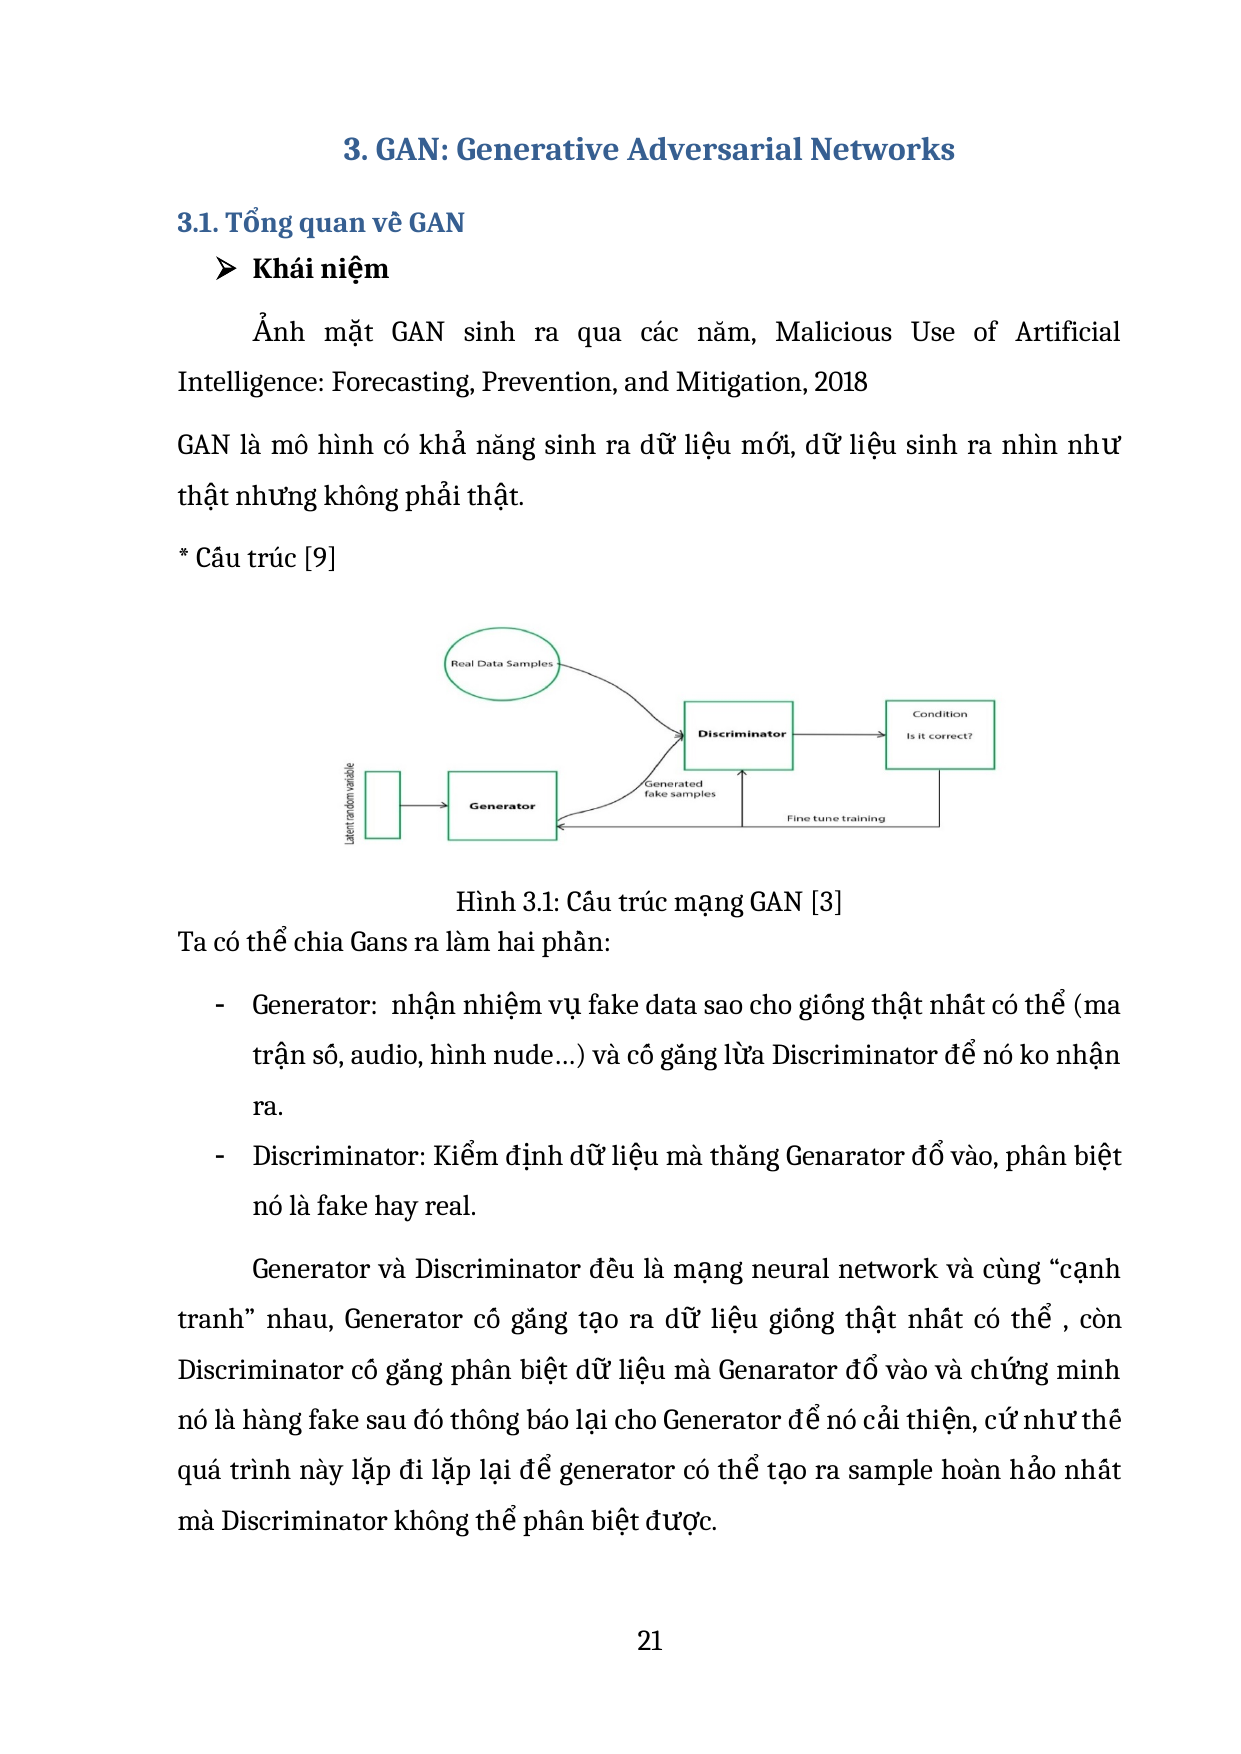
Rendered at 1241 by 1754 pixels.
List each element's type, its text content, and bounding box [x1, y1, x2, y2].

text Hình 3.1: Cấu trúc mạng GAN [3] [177, 886, 1122, 919]
text Ta có thể chia Gans ra làm hai phần: [177, 925, 1122, 959]
list Generator: nhận nhiệm vụ fake data sao cho giống thật nhất có thể (ma trận số, audio, hình nude…) và cố gắng lừa Discriminator để nó ko nhận ra. [215, 988, 1122, 1122]
list Khái niệm [215, 252, 1122, 286]
text Ảnh mặt GAN sinh ra qua các năm, Malicious Use of Artificial Intelligence: Forecasting, Prevention, and Mitigation, 2018 [177, 315, 1122, 399]
text * Cấu trúc [9] [177, 542, 1122, 575]
subtitle 3.1. Tổng quan về GAN [177, 206, 1122, 240]
text GAN là mô hình có khả năng sinh ra dữ liệu mới, dữ liệu sinh ra nhìn như thật nhưng không phải thật. [177, 428, 1122, 512]
picture [261, 604, 1038, 880]
list Discriminator: Kiểm định dữ liệu mà thằng Genarator đổ vào, phân biệt nó là fake hay real. [215, 1139, 1122, 1223]
subtitle 3. GAN: Generative Adversarial Networks [177, 131, 1122, 169]
text Generator và Discriminator đều là mạng neural network và cùng “cạnh tranh” nhau, Generator cố gắng tạo ra dữ liệu giống thật nhất có thể , còn Discriminator cố gắng phân biệt dữ liệu mà Genarator đổ vào và chứng minh nó là hàng fake sau đó thông báo lại cho Generator để nó cải thiện, cứ như thế quá trình này lặp đi lặp lại để generator có thể tạo ra sample hoàn hảo nhất mà Discriminator không thể phân biệt được. [177, 1252, 1122, 1537]
